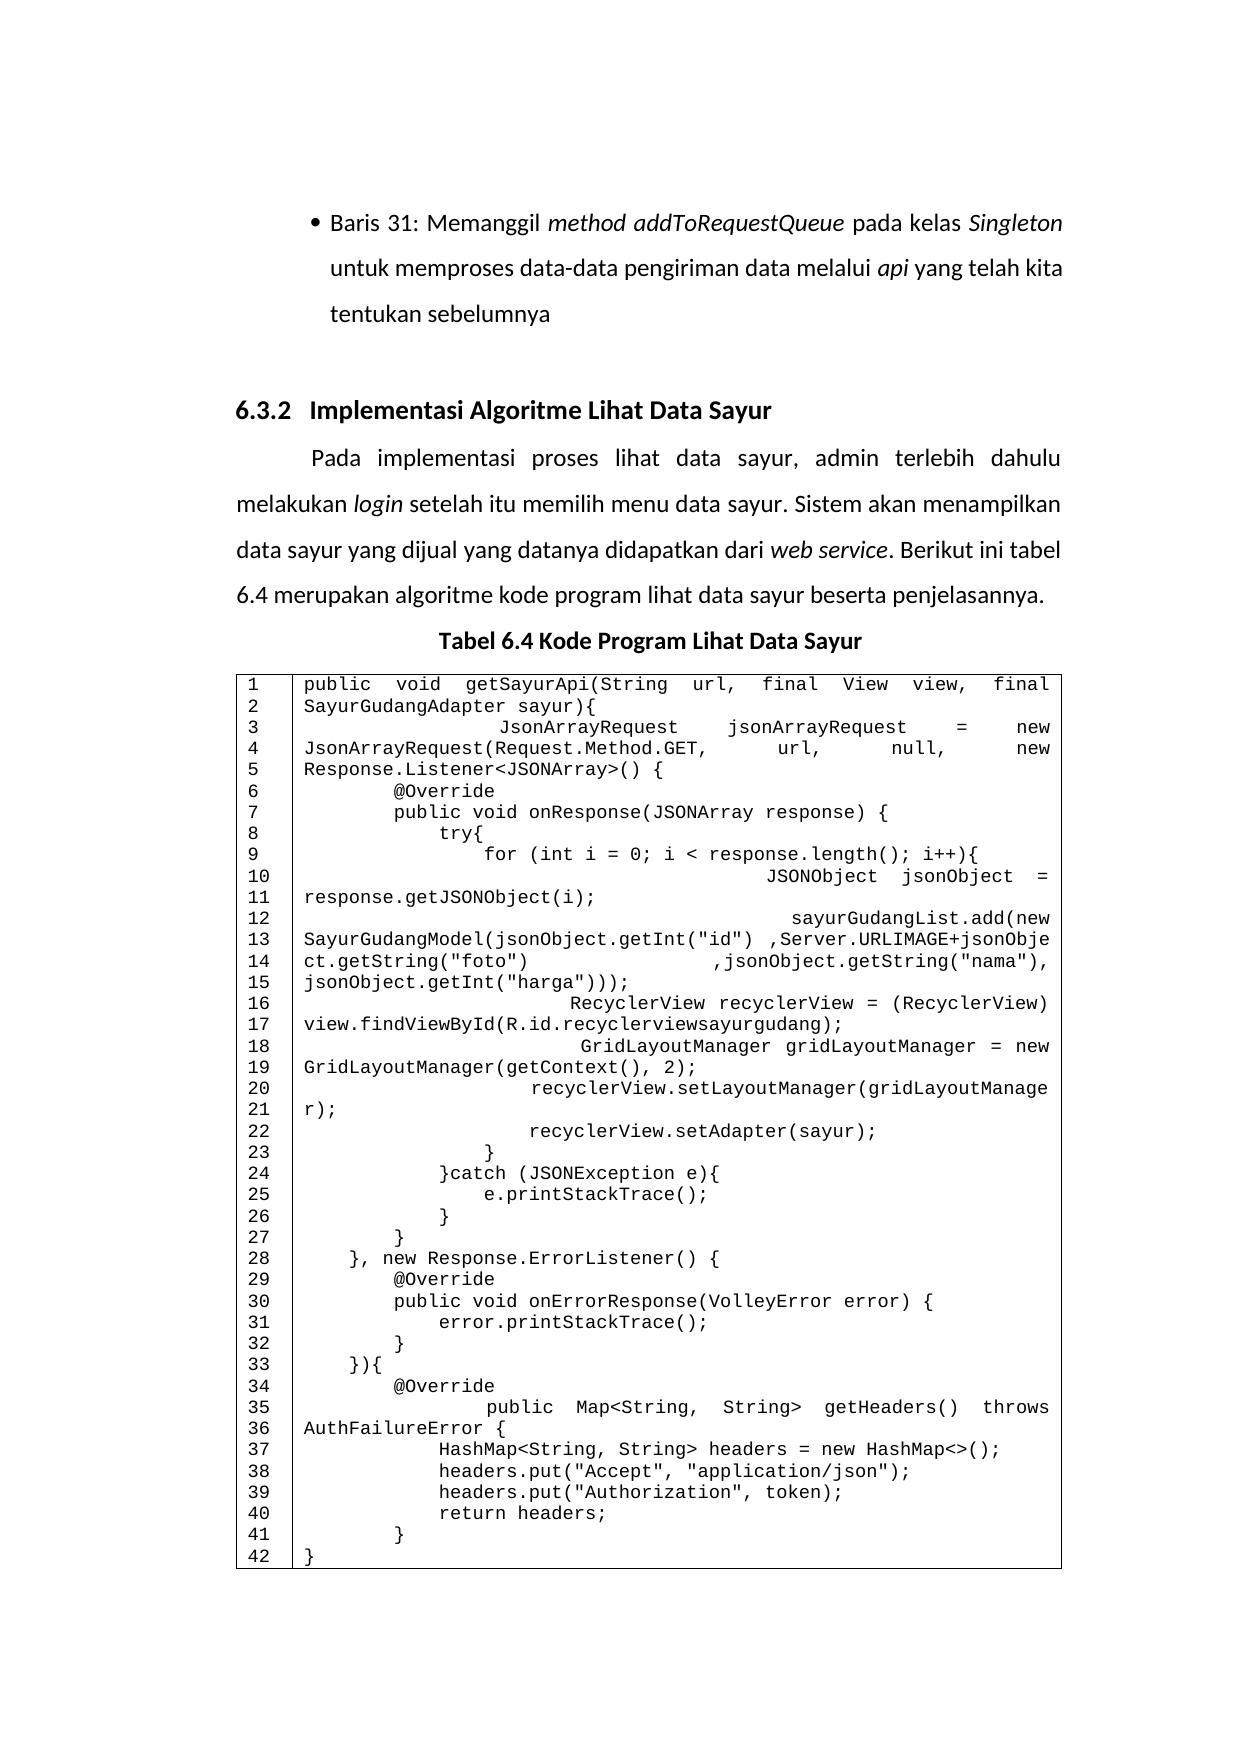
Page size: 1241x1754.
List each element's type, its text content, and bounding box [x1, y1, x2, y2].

text Tabel 6.4 Kode Program Lihat Data Sayur [236, 625, 1064, 656]
table_header 1 2 3 4 5 6 7 8 9 10 11 12 13 14 15 16 17 18 19 20 21 22 23 24 25 26 27 28 29 30 31 32 33 34 35 36 37 38 39 40 41 42 [237, 675, 292, 1568]
text Pada implementasi proses lihat data sayur, admin terlebih dahulu melakukan login setelah itu memilih menu data sayur. Sistem akan menampilkan data sayur yang dijual yang datanya didapatkan dari web service. Berikut ini tabel 6.4 merupakan algoritme kode program lihat data sayur beserta penjelasannya. [236, 442, 1061, 610]
subtitle 6.3.2 Implementasi Algoritme Lihat Data Sayur [235, 393, 1064, 426]
list Baris 31: Memanggil method addToRequestQueue pada kelas Singleton untuk memproses data-data pengiriman data melalui api yang telah kita tentukan sebelumnya [311, 207, 1063, 329]
table_header public void getSayurApi(String url, final View view, final SayurGudangAdapter sayur){ JsonArrayRequest jsonArrayRequest = new JsonArrayRequest(Request.Method.GET, url, null, new Response.Listener<JSONArray>() { @Override public void onResponse(JSONArray response) { try{ for (int i = 0; i < response.length(); i++){ JSONObject jsonObject = response.getJSONObject(i); sayurGudangList.add(new SayurGudangModel(jsonObject.getInt("id") ,Server.URLIMAGE+jsonObject.getString("foto") ,jsonObject.getString("nama"), jsonObject.getInt("harga"))); RecyclerView recyclerView = (RecyclerView) view.findViewById(R.id.recyclerviewsayurgudang); GridLayoutManager gridLayoutManager = new GridLayoutManager(getContext(), 2); recyclerView.setLayoutManager(gridLayoutManager); recyclerView.setAdapter(sayur); } }catch (JSONException e){ e.printStackTrace(); } } }, new Response.ErrorListener() { @Override public void onErrorResponse(VolleyError error) { error.printStackTrace(); } }){ @Override public Map<String, String> getHeaders() throws AuthFailureError { HashMap<String, String> headers = new HashMap<>(); headers.put("Accept", "application/json"); headers.put("Authorization", token); return headers; } } [293, 675, 1061, 1568]
